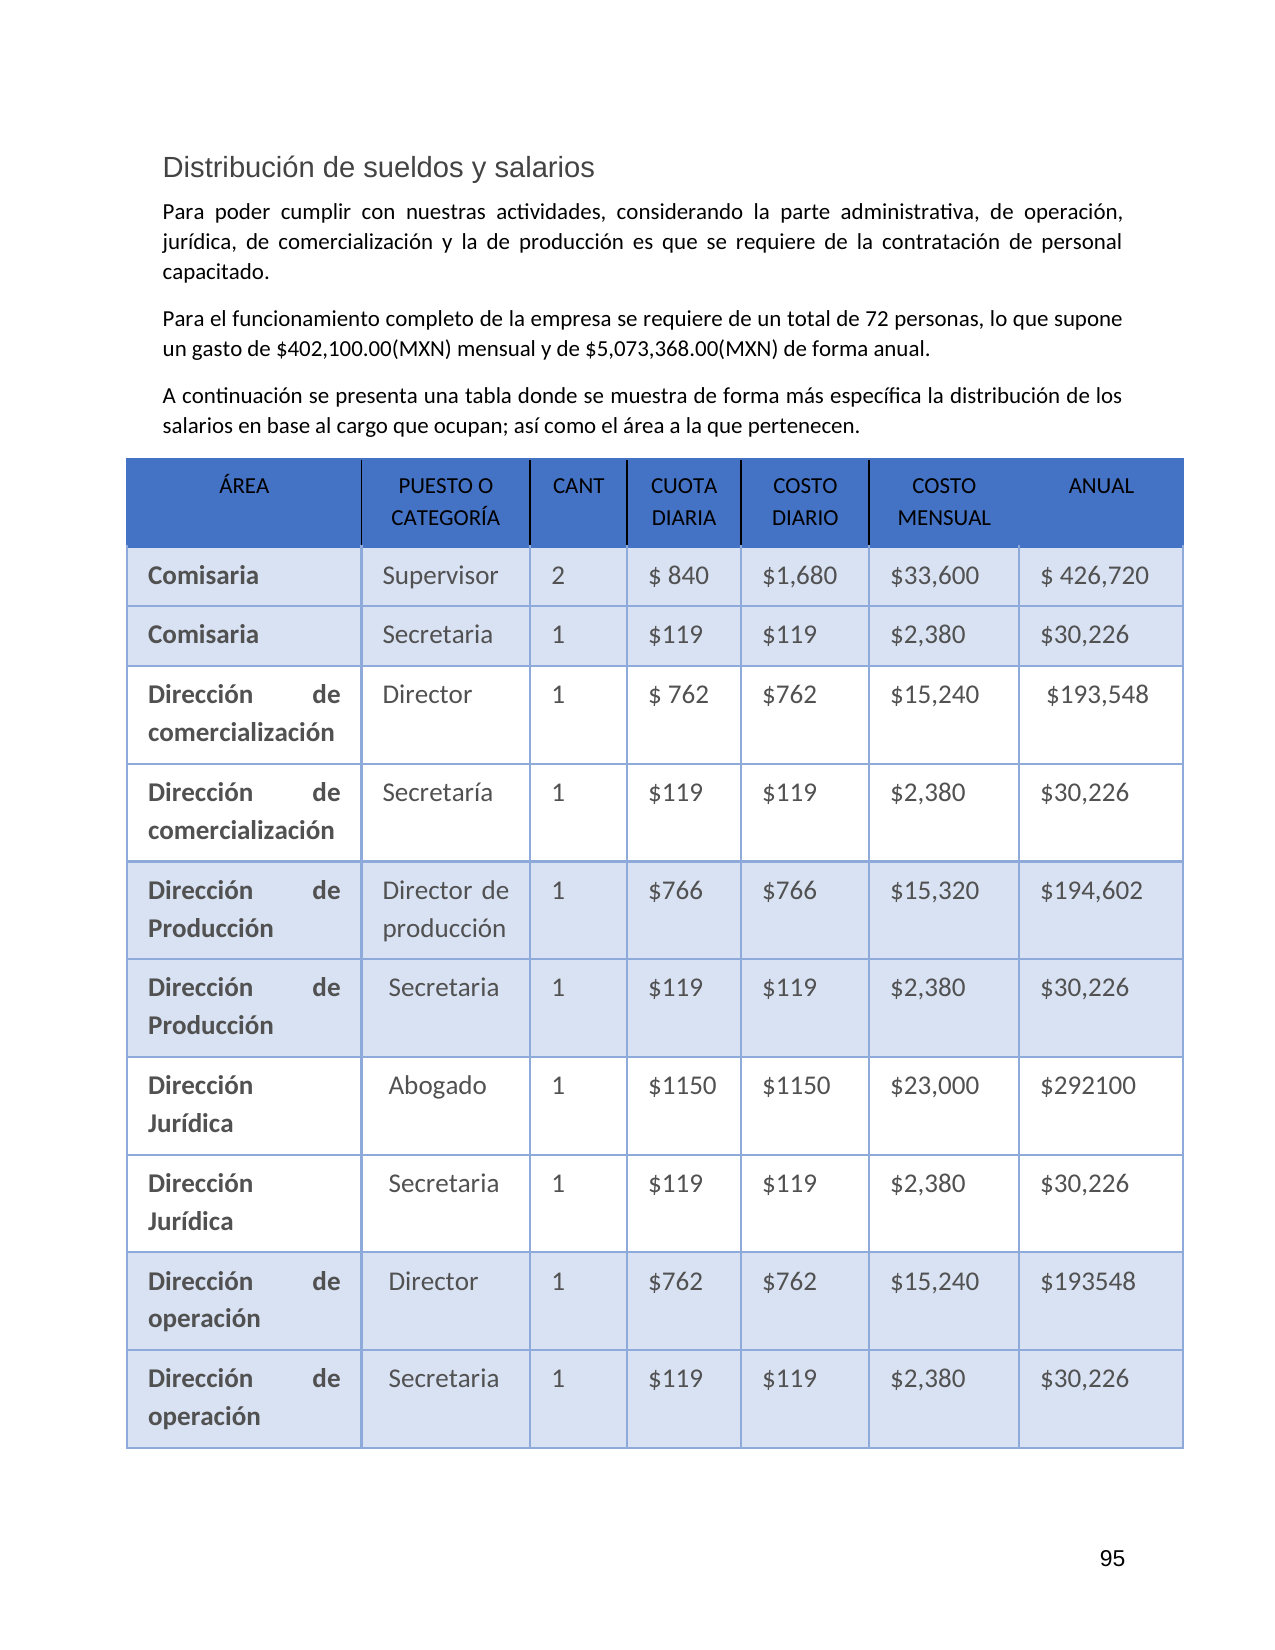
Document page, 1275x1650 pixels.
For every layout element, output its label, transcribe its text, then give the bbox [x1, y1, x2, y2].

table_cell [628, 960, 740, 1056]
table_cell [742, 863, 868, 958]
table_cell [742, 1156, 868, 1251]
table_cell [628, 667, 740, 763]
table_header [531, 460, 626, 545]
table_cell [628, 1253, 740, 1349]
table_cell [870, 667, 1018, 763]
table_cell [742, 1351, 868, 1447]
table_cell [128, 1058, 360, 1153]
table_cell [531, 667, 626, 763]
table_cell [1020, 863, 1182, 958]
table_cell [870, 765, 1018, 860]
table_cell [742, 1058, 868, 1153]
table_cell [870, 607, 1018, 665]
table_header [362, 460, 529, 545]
text Para poder cumplir con nuestras actividades, considerando la parte administrativa, de operación, jurídica, de comercialización y la de producción es que se requiere de la contratación de personal capacitado. [162, 197, 1125, 285]
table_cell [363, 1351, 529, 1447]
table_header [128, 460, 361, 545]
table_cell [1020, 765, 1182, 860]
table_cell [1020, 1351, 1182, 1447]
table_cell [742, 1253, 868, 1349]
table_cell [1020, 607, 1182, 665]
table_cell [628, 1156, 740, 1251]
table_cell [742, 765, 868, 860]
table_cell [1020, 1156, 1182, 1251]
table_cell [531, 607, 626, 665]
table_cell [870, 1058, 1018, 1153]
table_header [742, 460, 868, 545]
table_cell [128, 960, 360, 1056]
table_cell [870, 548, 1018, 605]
text Para el funcionamiento completo de la empresa se requiere de un total de 72 personas, lo que supone un gasto de $402,100.00(MXN) mensual y de $5,073,368.00(MXN) de forma anual. [162, 304, 1125, 362]
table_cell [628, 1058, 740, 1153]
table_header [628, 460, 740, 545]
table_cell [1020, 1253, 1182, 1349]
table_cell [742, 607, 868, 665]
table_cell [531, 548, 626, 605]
subtitle Distribución de sueldos y salarios [162, 150, 1125, 183]
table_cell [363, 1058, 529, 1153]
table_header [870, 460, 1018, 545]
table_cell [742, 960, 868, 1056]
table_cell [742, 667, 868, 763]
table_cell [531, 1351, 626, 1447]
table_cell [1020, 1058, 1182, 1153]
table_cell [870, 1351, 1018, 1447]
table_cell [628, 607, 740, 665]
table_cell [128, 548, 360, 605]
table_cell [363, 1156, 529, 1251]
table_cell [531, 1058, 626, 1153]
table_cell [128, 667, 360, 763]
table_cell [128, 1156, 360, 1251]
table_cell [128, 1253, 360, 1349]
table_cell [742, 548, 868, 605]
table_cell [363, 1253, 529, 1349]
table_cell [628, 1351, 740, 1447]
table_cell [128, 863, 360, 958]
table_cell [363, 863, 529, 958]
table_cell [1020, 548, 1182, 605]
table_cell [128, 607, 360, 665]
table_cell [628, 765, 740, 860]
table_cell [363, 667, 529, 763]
text A continuación se presenta una tabla donde se muestra de forma más específica la distribución de los salarios en base al cargo que ocupan; así como el área a la que pertenecen. [162, 381, 1125, 439]
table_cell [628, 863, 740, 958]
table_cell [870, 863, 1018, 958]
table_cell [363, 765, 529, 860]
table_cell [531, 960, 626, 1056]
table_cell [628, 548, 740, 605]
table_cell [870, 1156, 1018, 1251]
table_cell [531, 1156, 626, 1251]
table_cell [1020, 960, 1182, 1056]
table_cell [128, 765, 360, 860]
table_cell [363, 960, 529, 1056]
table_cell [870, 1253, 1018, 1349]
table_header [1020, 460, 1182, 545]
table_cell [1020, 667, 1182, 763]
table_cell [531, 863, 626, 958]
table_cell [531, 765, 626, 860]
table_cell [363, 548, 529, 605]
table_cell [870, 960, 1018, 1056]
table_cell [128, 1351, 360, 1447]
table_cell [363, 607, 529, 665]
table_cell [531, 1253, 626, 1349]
